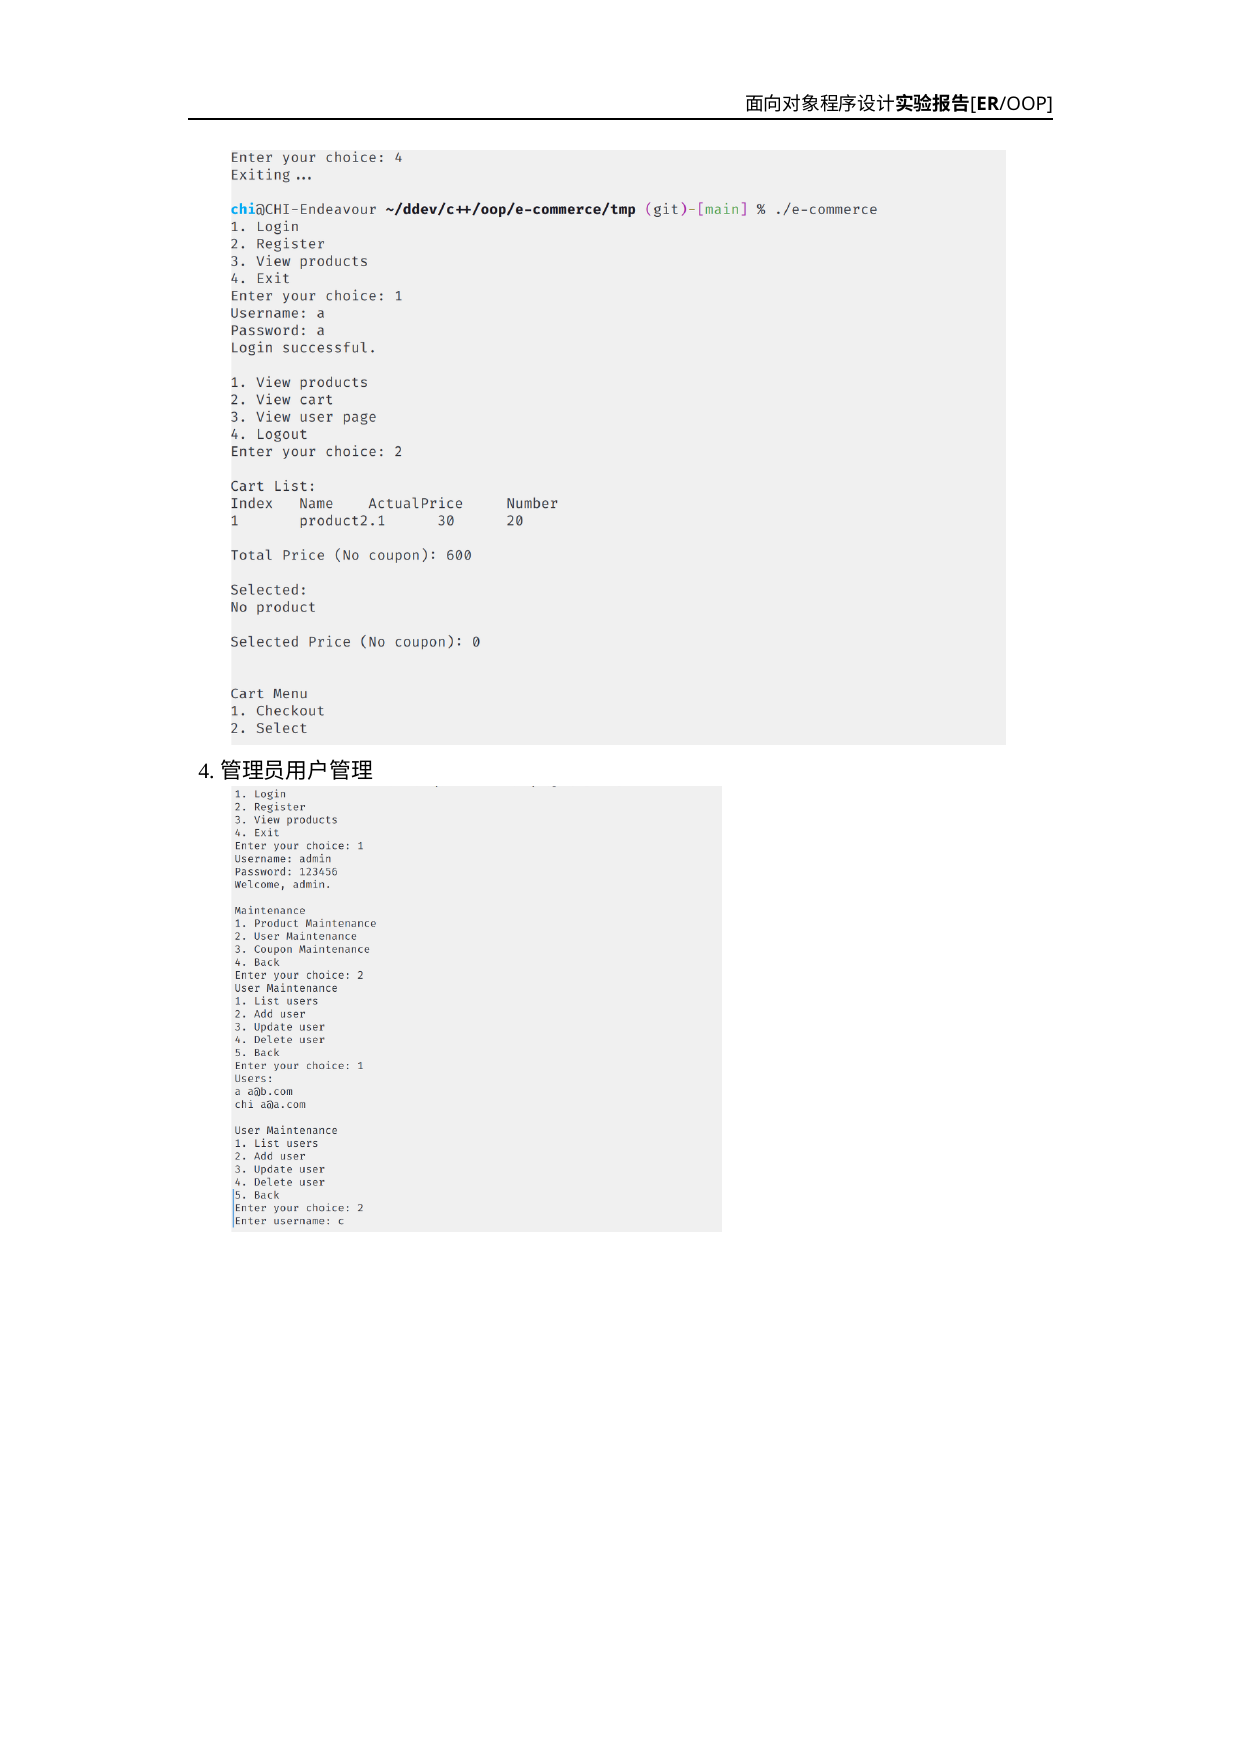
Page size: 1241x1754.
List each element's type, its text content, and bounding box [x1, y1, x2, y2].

picture [231, 786, 722, 1232]
picture [231, 150, 1006, 745]
list 管理员用户管理 [198, 745, 1053, 786]
